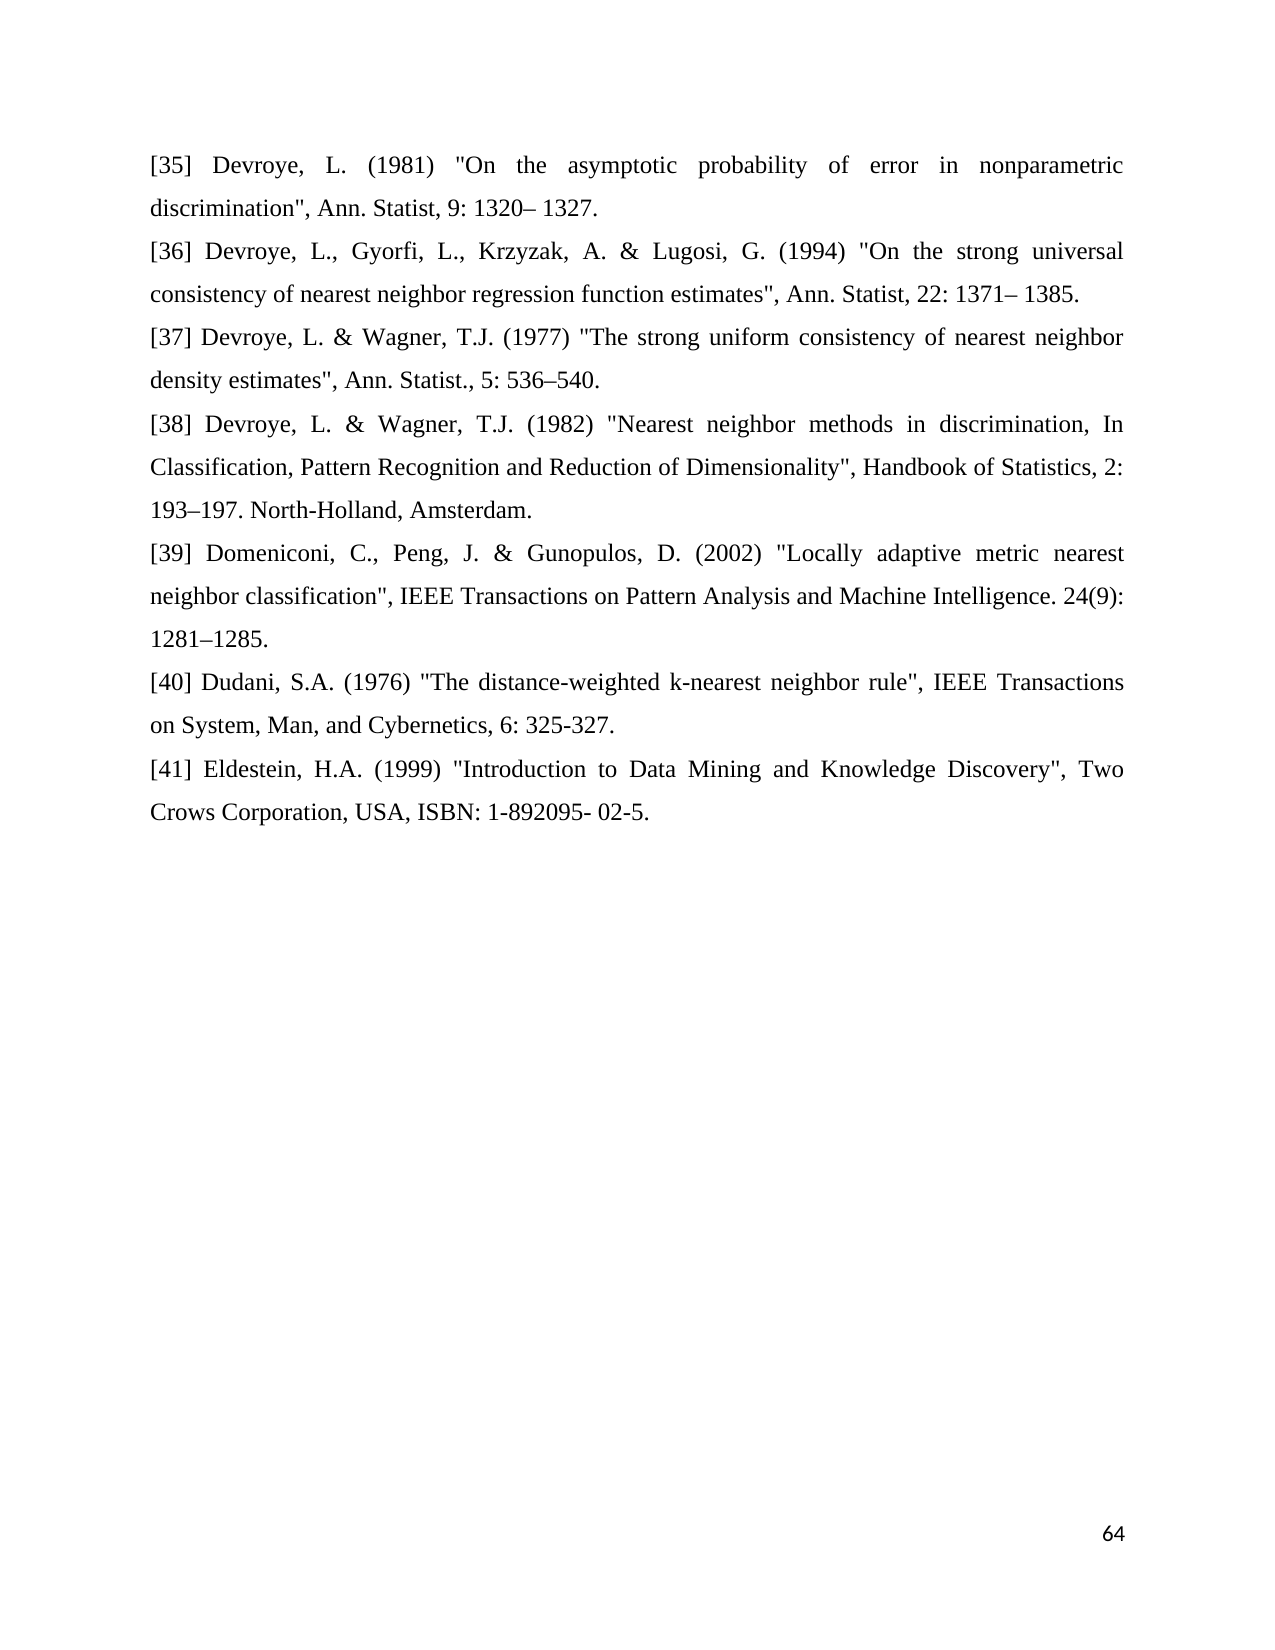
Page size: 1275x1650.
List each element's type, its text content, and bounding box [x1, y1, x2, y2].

text [35] Devroye, L. (1981) "On the asymptotic probability of error in nonparametric discrimination", Ann. Statist, 9: 1320– 1327. [150, 150, 1125, 222]
text [39] Domeniconi, C., Peng, J. & Gunopulos, D. (2002) "Locally adaptive metric nearest neighbor classification", IEEE Transactions on Pattern Analysis and Machine Intelligence. 24(9): 1281–1285. [150, 538, 1125, 653]
text [41] Eldestein, H.A. (1999) "Introduction to Data Mining and Knowledge Discovery", Two Crows Corporation, USA, ISBN: 1-892095- 02-5. [150, 754, 1125, 826]
text [38] Devroye, L. & Wagner, T.J. (1982) "Nearest neighbor methods in discrimination, In Classification, Pattern Recognition and Reduction of Dimensionality", Handbook of Statistics, 2: 193–197. North-Holland, Amsterdam. [150, 409, 1125, 524]
text [36] Devroye, L., Gyorfi, L., Krzyzak, A. & Lugosi, G. (1994) "On the strong universal consistency of nearest neighbor regression function estimates", Ann. Statist, 22: 1371– 1385. [150, 236, 1125, 308]
text [40] Dudani, S.A. (1976) "The distance-weighted k-nearest neighbor rule", IEEE Transactions on System, Man, and Cybernetics, 6: 325-327. [150, 667, 1125, 739]
text [37] Devroye, L. & Wagner, T.J. (1977) "The strong uniform consistency of nearest neighbor density estimates", Ann. Statist., 5: 536–540. [150, 322, 1125, 394]
